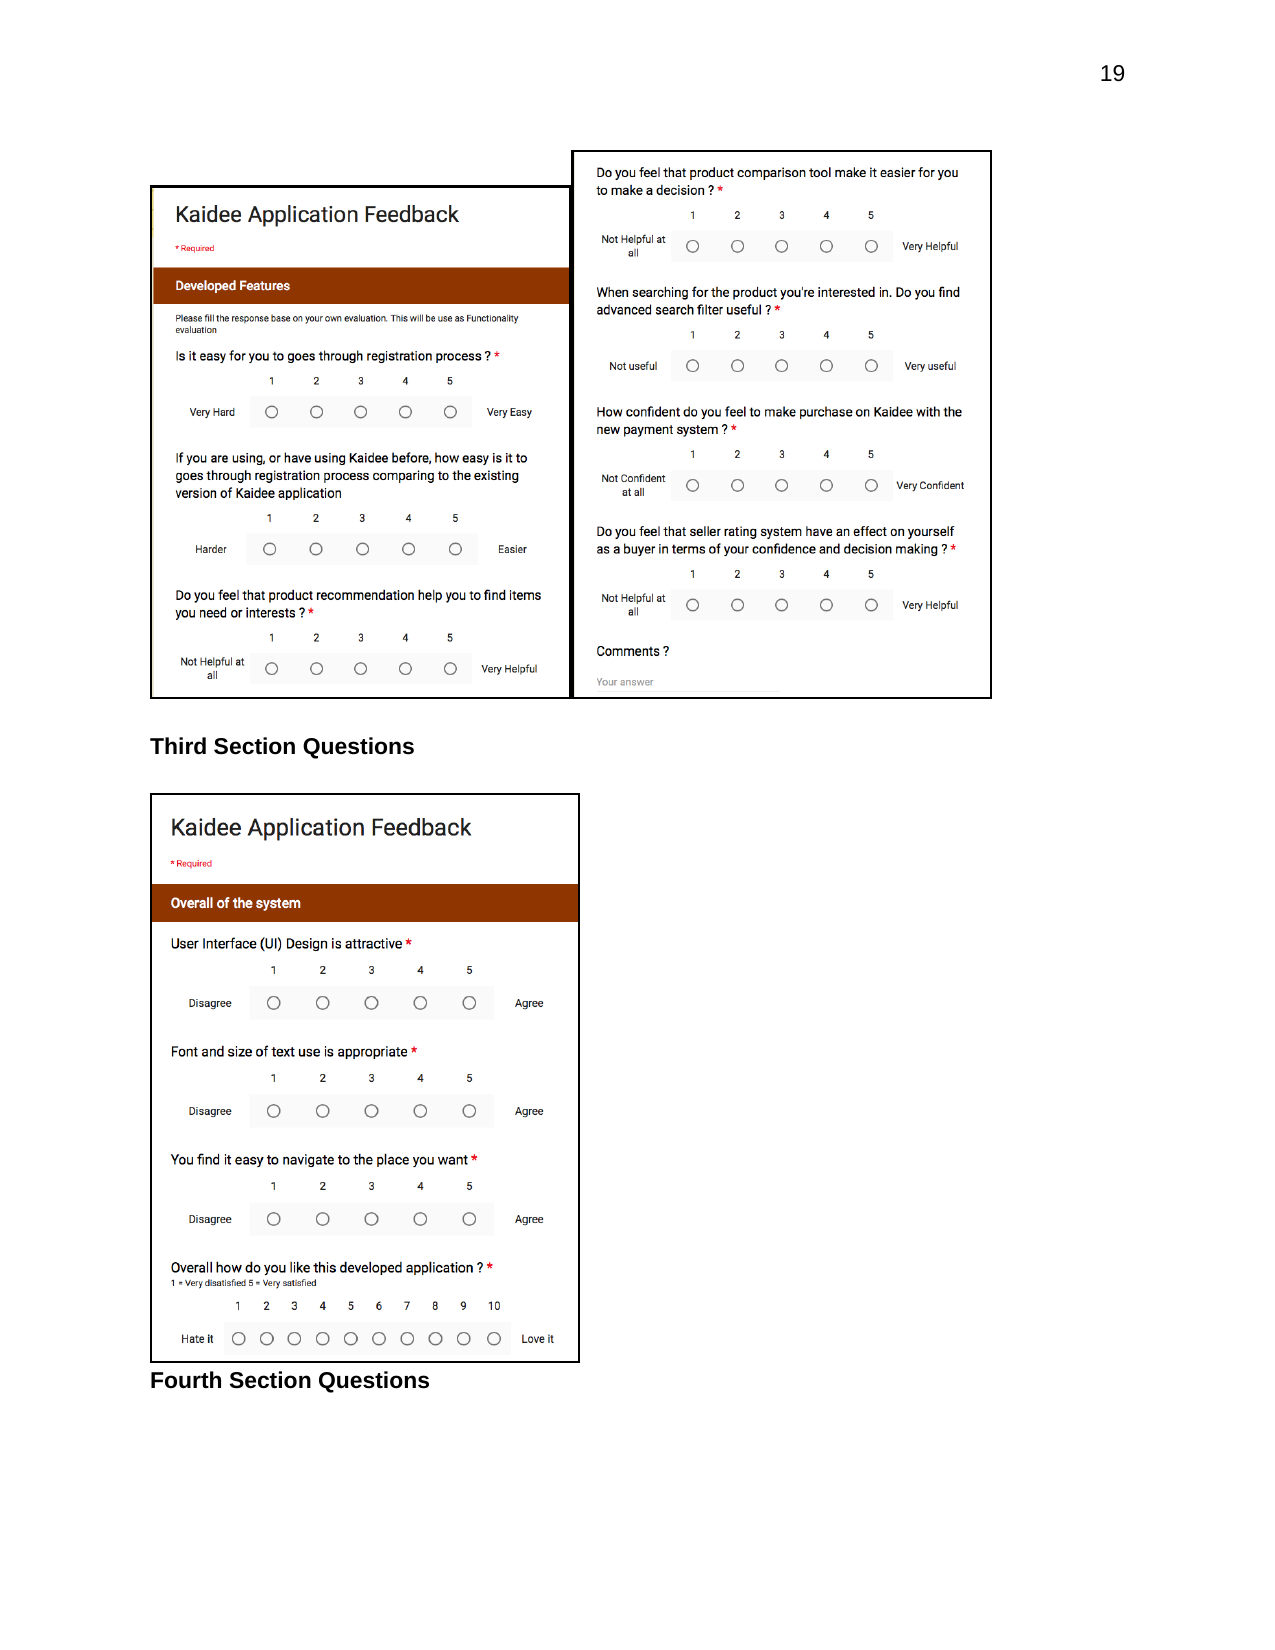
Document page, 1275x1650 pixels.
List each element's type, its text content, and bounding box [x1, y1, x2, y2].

text Fourth Section Questions [150, 1367, 1125, 1393]
picture [152, 795, 578, 1361]
text Third Section Questions [150, 733, 1125, 759]
picture [574, 152, 990, 697]
picture [152, 188, 569, 697]
